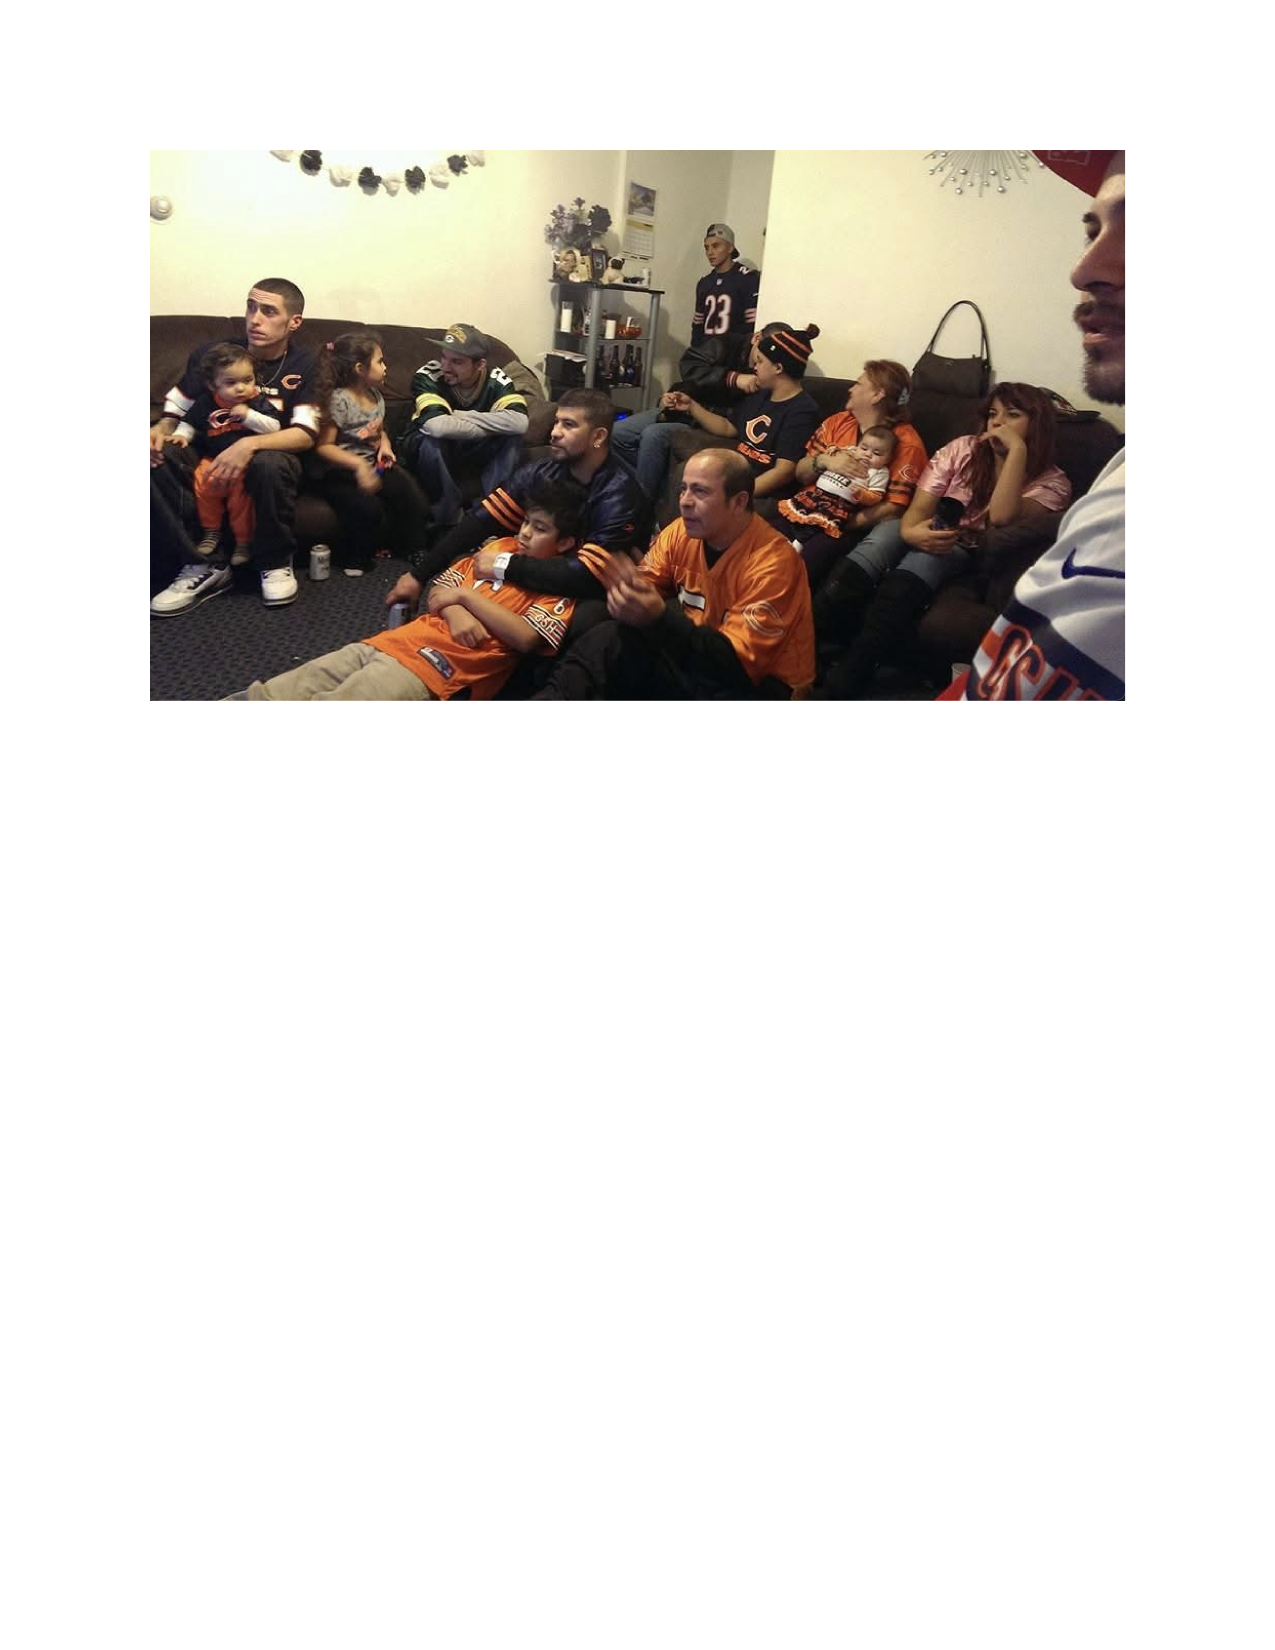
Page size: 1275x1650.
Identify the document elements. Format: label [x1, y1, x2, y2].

picture [150, 150, 1125, 701]
